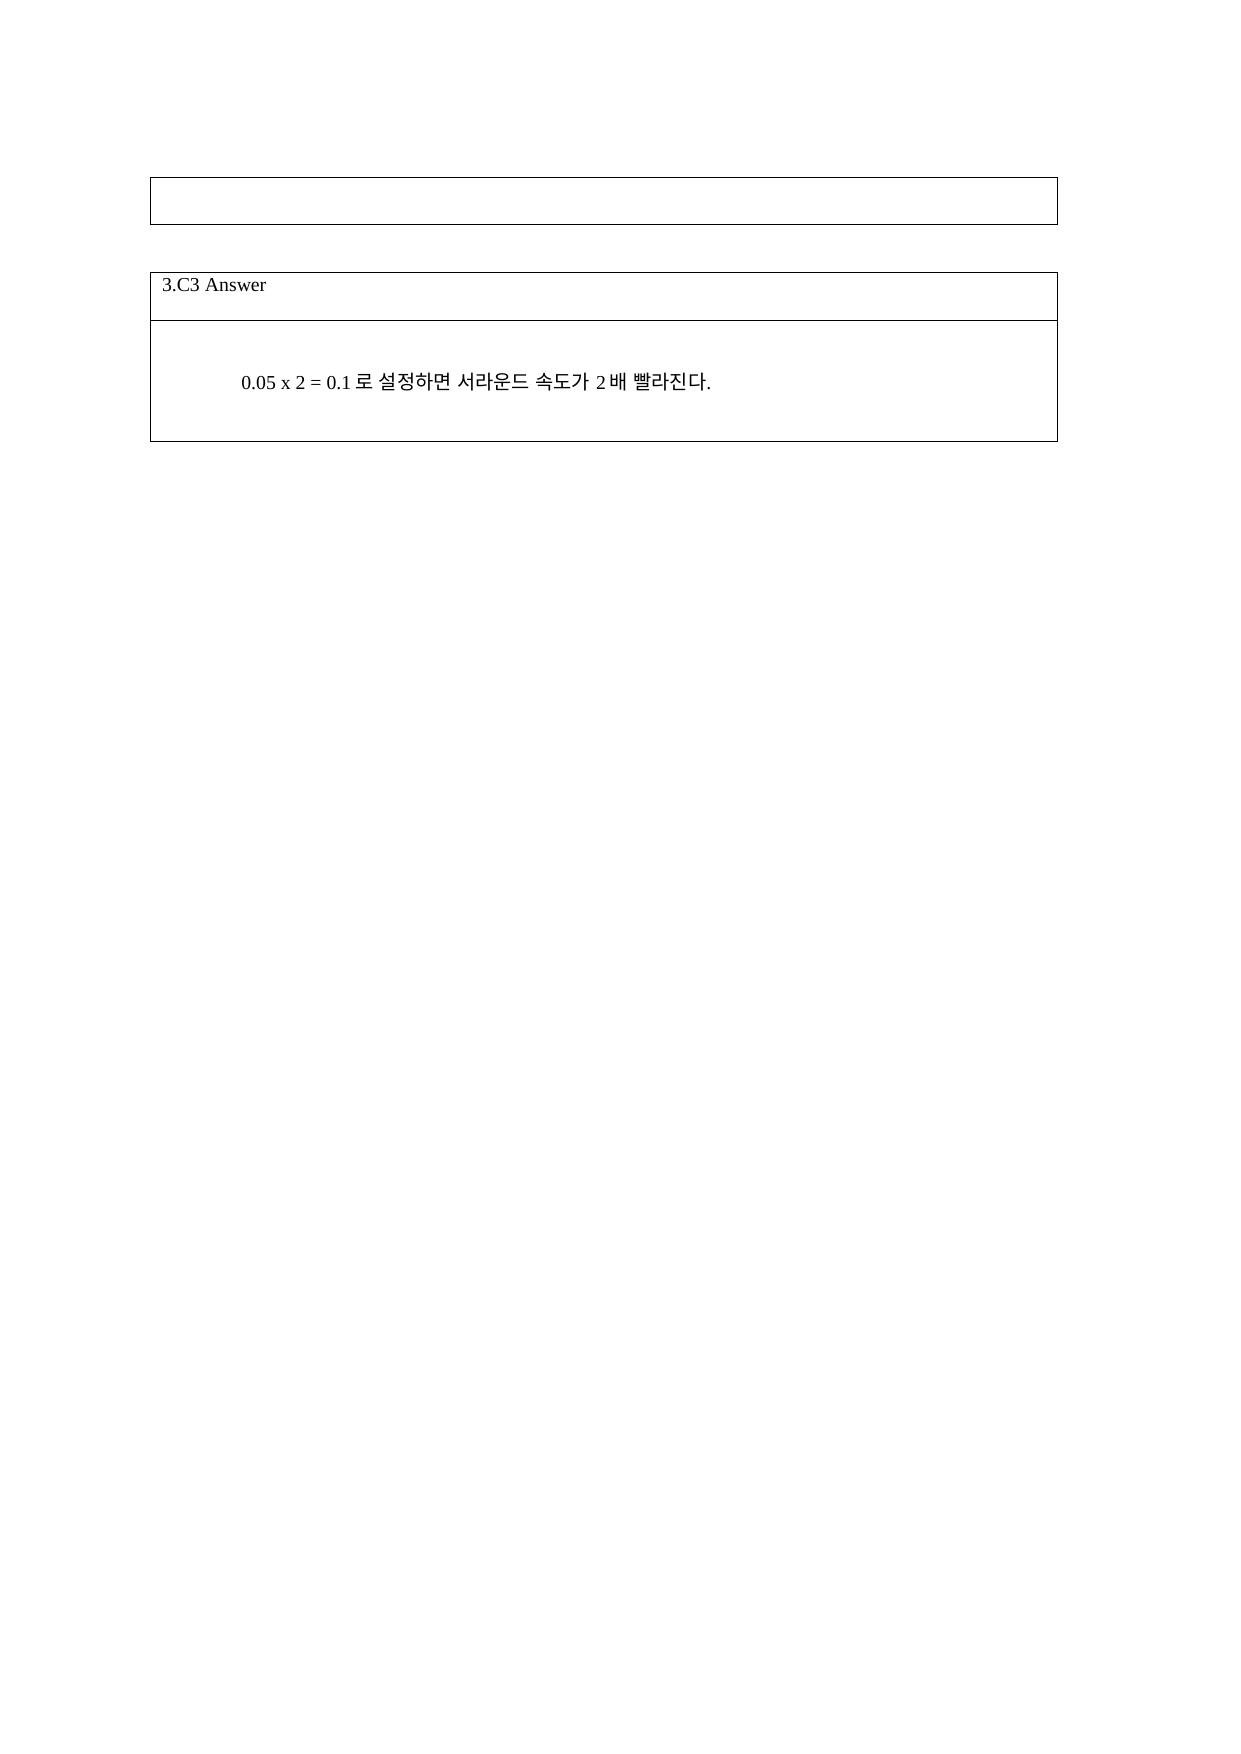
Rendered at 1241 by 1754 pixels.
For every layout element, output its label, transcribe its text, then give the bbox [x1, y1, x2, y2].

table_cell 0.05 x 2 = 0.1로 설정하면 서라운드 속도가 2배 빨라진다. [151, 321, 1057, 441]
table_header 3.C3 Answer [151, 273, 1057, 320]
table_cell [151, 178, 1057, 224]
